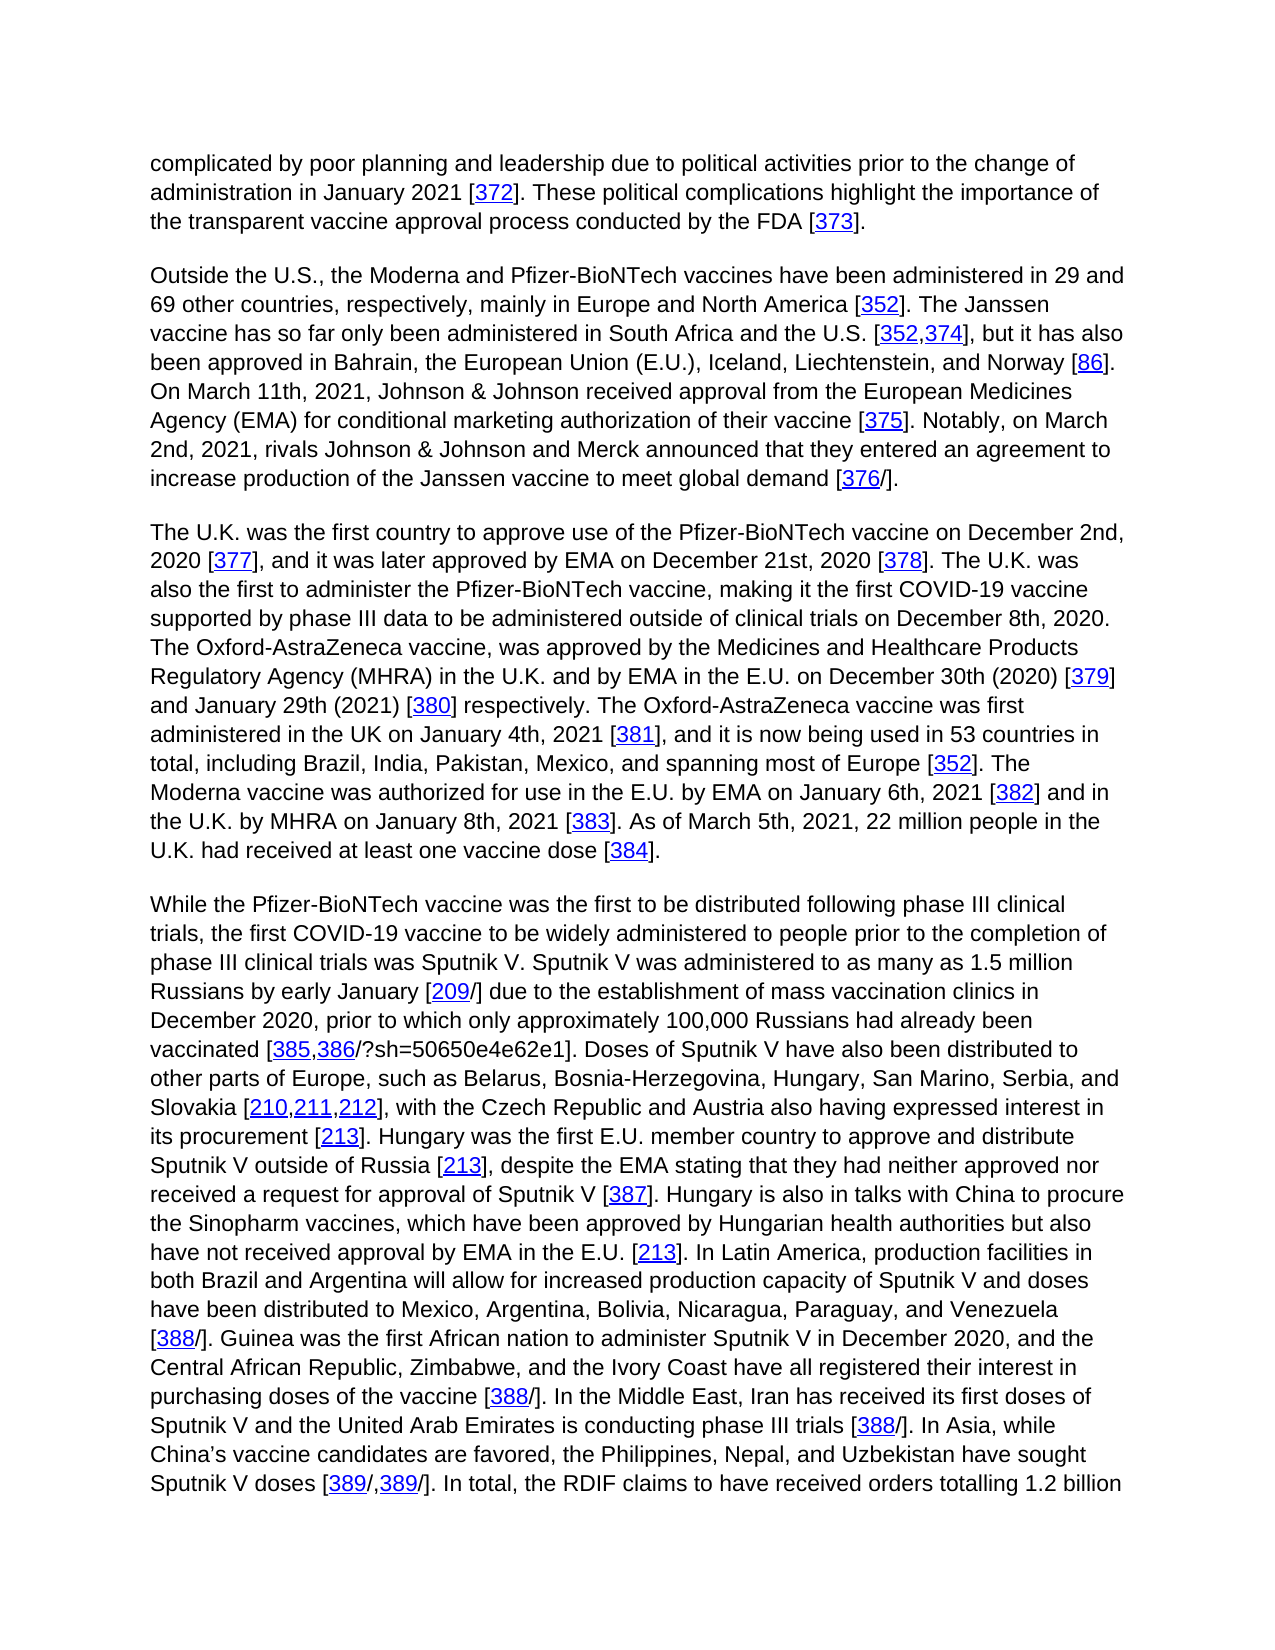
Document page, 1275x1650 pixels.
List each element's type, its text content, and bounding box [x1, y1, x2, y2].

text The U.K. was the first country to approve use of the Pfizer-BioNTech vaccine on December 2nd, 2020 [377], and it was later approved by EMA on December 21st, 2020 [378]. The U.K. was also the first to administer the Pfizer-BioNTech vaccine, making it the first COVID-19 vaccine supported by phase III data to be administered outside of clinical trials on December 8th, 2020. The Oxford-AstraZeneca vaccine, was approved by the Medicines and Healthcare Products Regulatory Agency (MHRA) in the U.K. and by EMA in the E.U. on December 30th (2020) [379] and January 29th (2021) [380] respectively. The Oxford-AstraZeneca vaccine was first administered in the UK on January 4th, 2021 [381], and it is now being used in 53 countries in total, including Brazil, India, Pakistan, Mexico, and spanning most of Europe [352]. The Moderna vaccine was authorized for use in the E.U. by EMA on January 6th, 2021 [382] and in the U.K. by MHRA on January 8th, 2021 [383]. As of March 5th, 2021, 22 million people in the U.K. had received at least one vaccine dose [384]. [150, 518, 1125, 863]
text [150, 891, 1125, 1497]
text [150, 150, 1125, 234]
text Outside the U.S., the Moderna and Pfizer-BioNTech vaccines have been administered in 29 and 69 other countries, respectively, mainly in Europe and North America [352]. The Janssen vaccine has so far only been administered in South Africa and the U.S. [352,374], but it has also been approved in Bahrain, the European Union (E.U.), Iceland, Liechtenstein, and Norway [86]. On March 11th, 2021, Johnson & Johnson received approval from the European Medicines Agency (EMA) for conditional marketing authorization of their vaccine [375]. Notably, on March 2nd, 2021, rivals Johnson & Johnson and Merck announced that they entered an agreement to increase production of the Janssen vaccine to meet global demand [376/]. [150, 262, 1125, 491]
